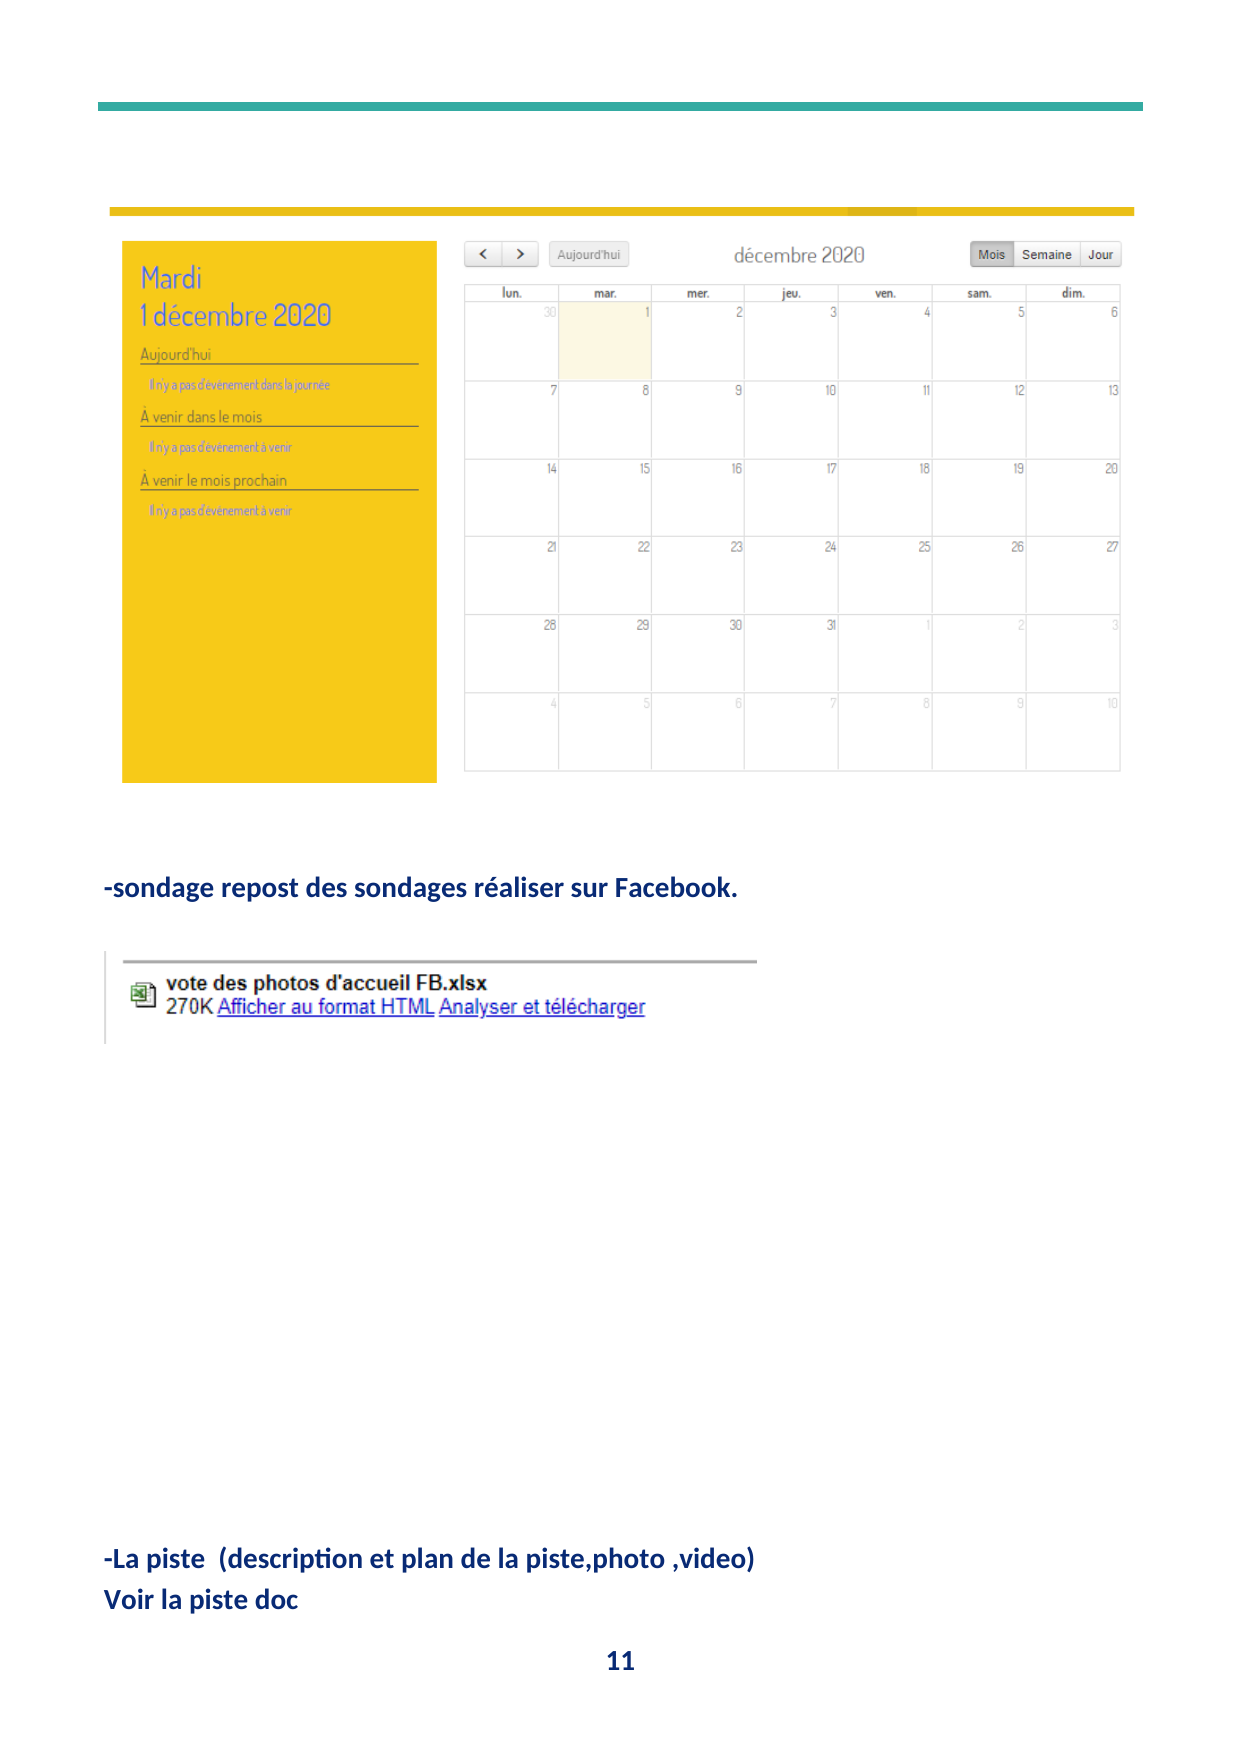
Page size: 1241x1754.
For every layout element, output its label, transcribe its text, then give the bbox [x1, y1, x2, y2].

text Voir la piste doc [104, 1581, 1143, 1617]
picture [103, 207, 1149, 783]
text -La piste (description et plan de la piste,photo ,video) [104, 1540, 1143, 1576]
picture [103, 951, 757, 1044]
text -sondage repost des sondages réaliser sur Facebook. [104, 869, 1143, 905]
